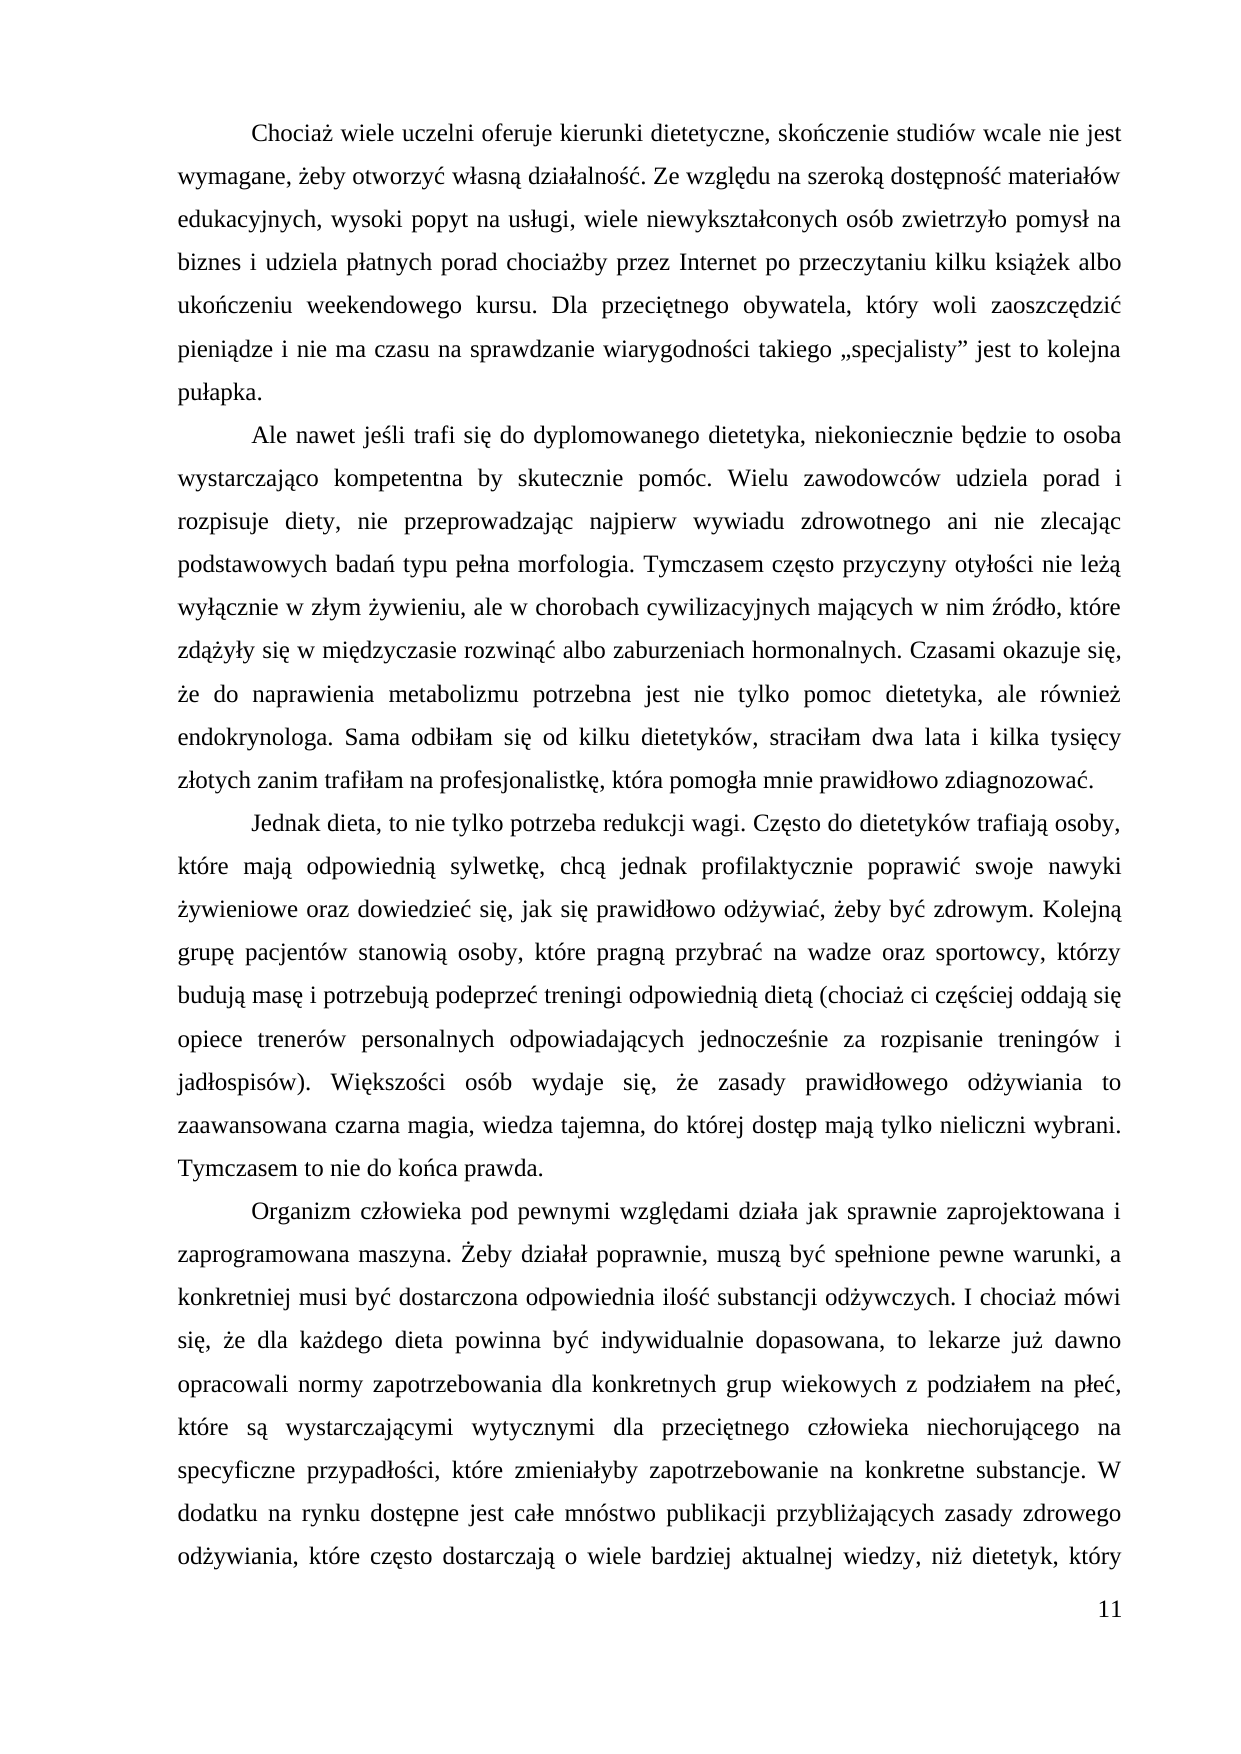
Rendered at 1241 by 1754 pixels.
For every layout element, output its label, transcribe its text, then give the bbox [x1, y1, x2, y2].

text Jednak dieta, to nie tylko potrzeba redukcji wagi. Często do dietetyków trafiają osoby, które mają odpowiednią sylwetkę, chcą jednak profilaktycznie poprawić swoje nawyki żywieniowe oraz dowiedzieć się, jak się prawidłowo odżywiać, żeby być zdrowym. Kolejną grupę pacjentów stanowią osoby, które pragną przybrać na wadze oraz sportowcy, którzy budują masę i potrzebują podeprzeć treningi odpowiednią dietą (chociaż ci częściej oddają się opiece trenerów personalnych odpowiadających jednocześnie za rozpisanie treningów i jadłospisów). Większości osób wydaje się, że zasady prawidłowego odżywiania to zaawansowana czarna magia, wiedza tajemna, do której dostęp mają tylko nieliczni wybrani. Tymczasem to nie do końca prawda. [177, 808, 1122, 1182]
text Chociaż wiele uczelni oferuje kierunki dietetyczne, skończenie studiów wcale nie jest wymagane, żeby otworzyć własną działalność. Ze względu na szeroką dostępność materiałów edukacyjnych, wysoki popyt na usługi, wiele niewykształconych osób zwietrzyło pomysł na biznes i udziela płatnych porad chociażby przez Internet po przeczytaniu kilku książek albo ukończeniu weekendowego kursu. Dla przeciętnego obywatela, który woli zaoszczędzić pieniądze i nie ma czasu na sprawdzanie wiarygodności takiego „specjalisty” jest to kolejna pułapka. [177, 118, 1122, 406]
text Ale nawet jeśli trafi się do dyplomowanego dietetyka, niekoniecznie będzie to osoba wystarczająco kompetentna by skutecznie pomóc. Wielu zawodowców udziela porad i rozpisuje diety, nie przeprowadzając najpierw wywiadu zdrowotnego ani nie zlecając podstawowych badań typu pełna morfologia. Tymczasem często przyczyny otyłości nie leżą wyłącznie w złym żywieniu, ale w chorobach cywilizacyjnych mających w nim źródło, które zdążyły się w międzyczasie rozwinąć albo zaburzeniach hormonalnych. Czasami okazuje się, że do naprawienia metabolizmu potrzebna jest nie tylko pomoc dietetyka, ale również endokrynologa. Sama odbiłam się od kilku dietetyków, straciłam dwa lata i kilka tysięcy złotych zanim trafiłam na profesjonalistkę, która pomogła mnie prawidłowo zdiagnozować. [177, 420, 1122, 794]
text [177, 1196, 1122, 1570]
